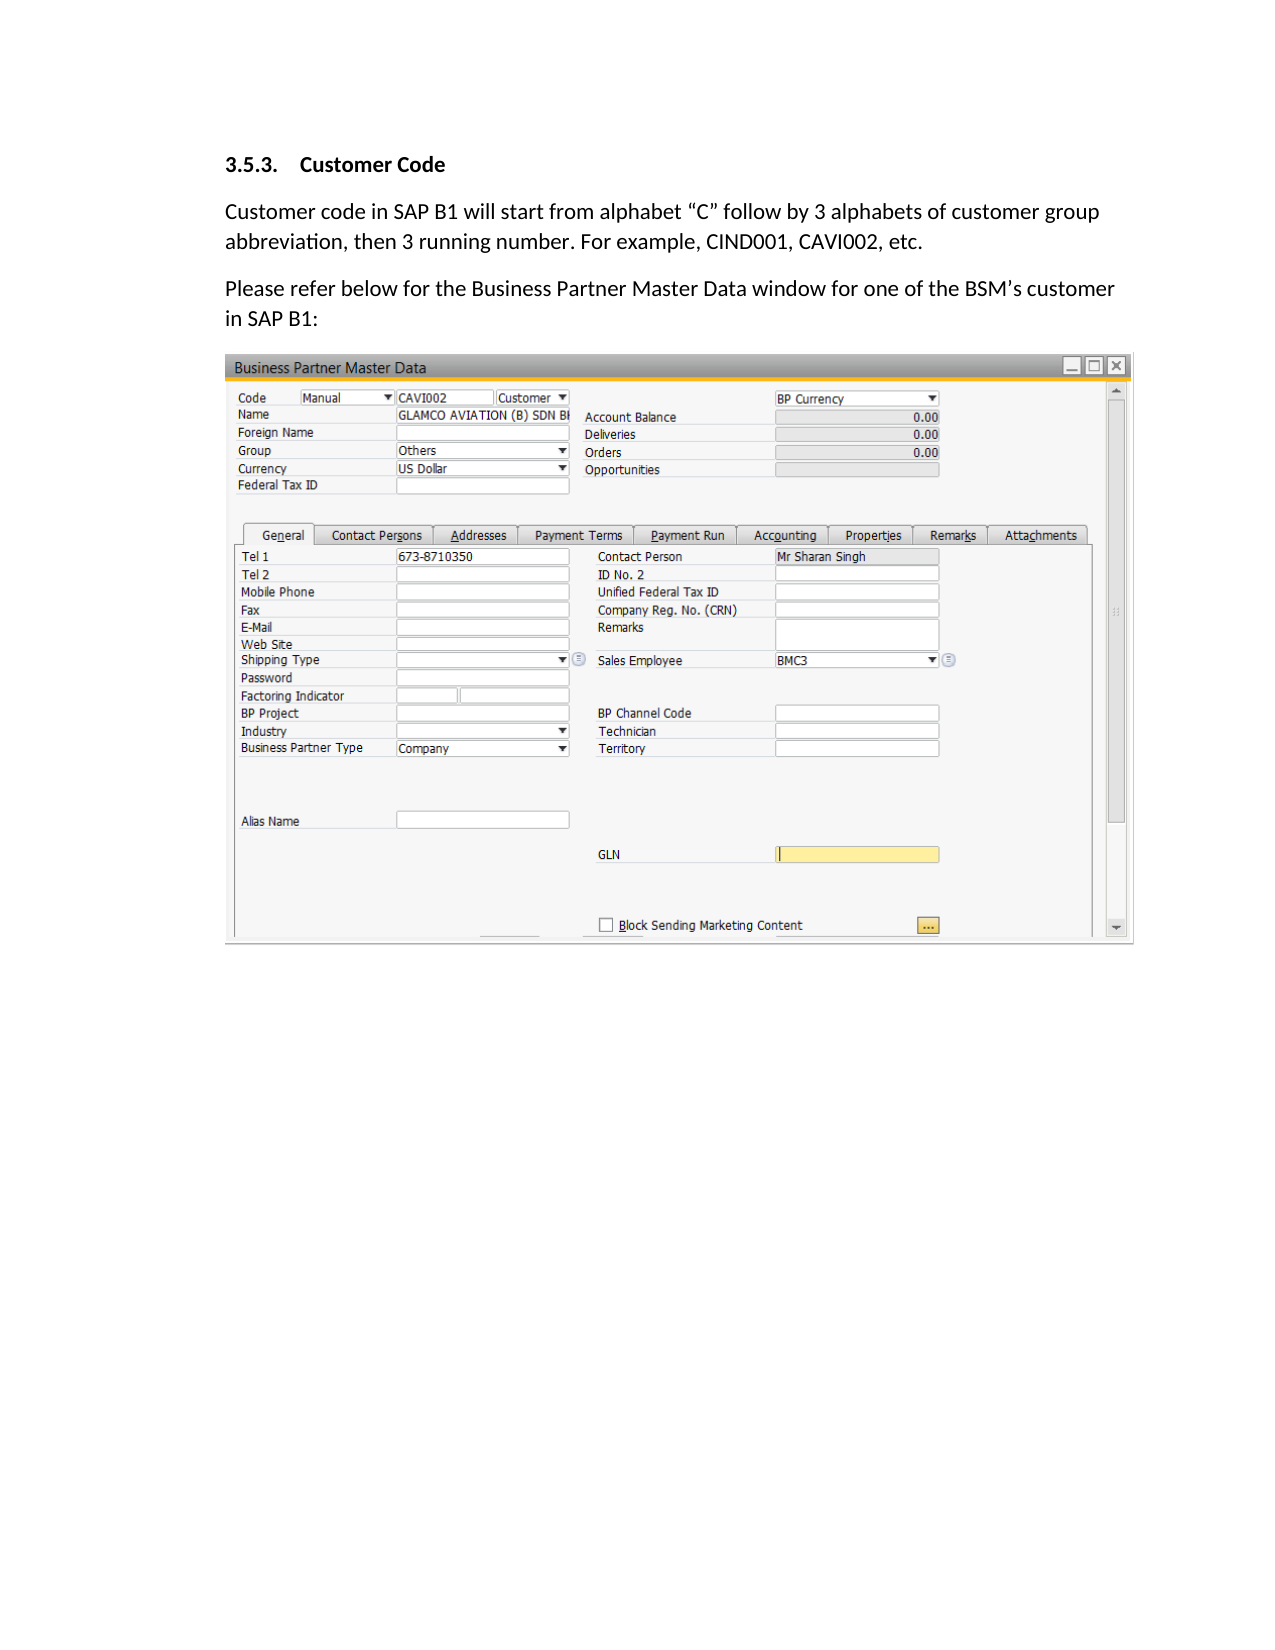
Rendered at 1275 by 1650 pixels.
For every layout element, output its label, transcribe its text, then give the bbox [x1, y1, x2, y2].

picture [225, 351, 1134, 946]
list Customer Code [225, 150, 1125, 178]
text Customer code in SAP B1 will start from alphabet “C” follow by 3 alphabets of customer group abbreviation, then 3 running number. For example, CIND001, CAVI002, etc. [225, 197, 1125, 255]
text Please refer below for the Business Partner Master Data window for one of the BSM’s customer in SAP B1: [225, 274, 1125, 332]
